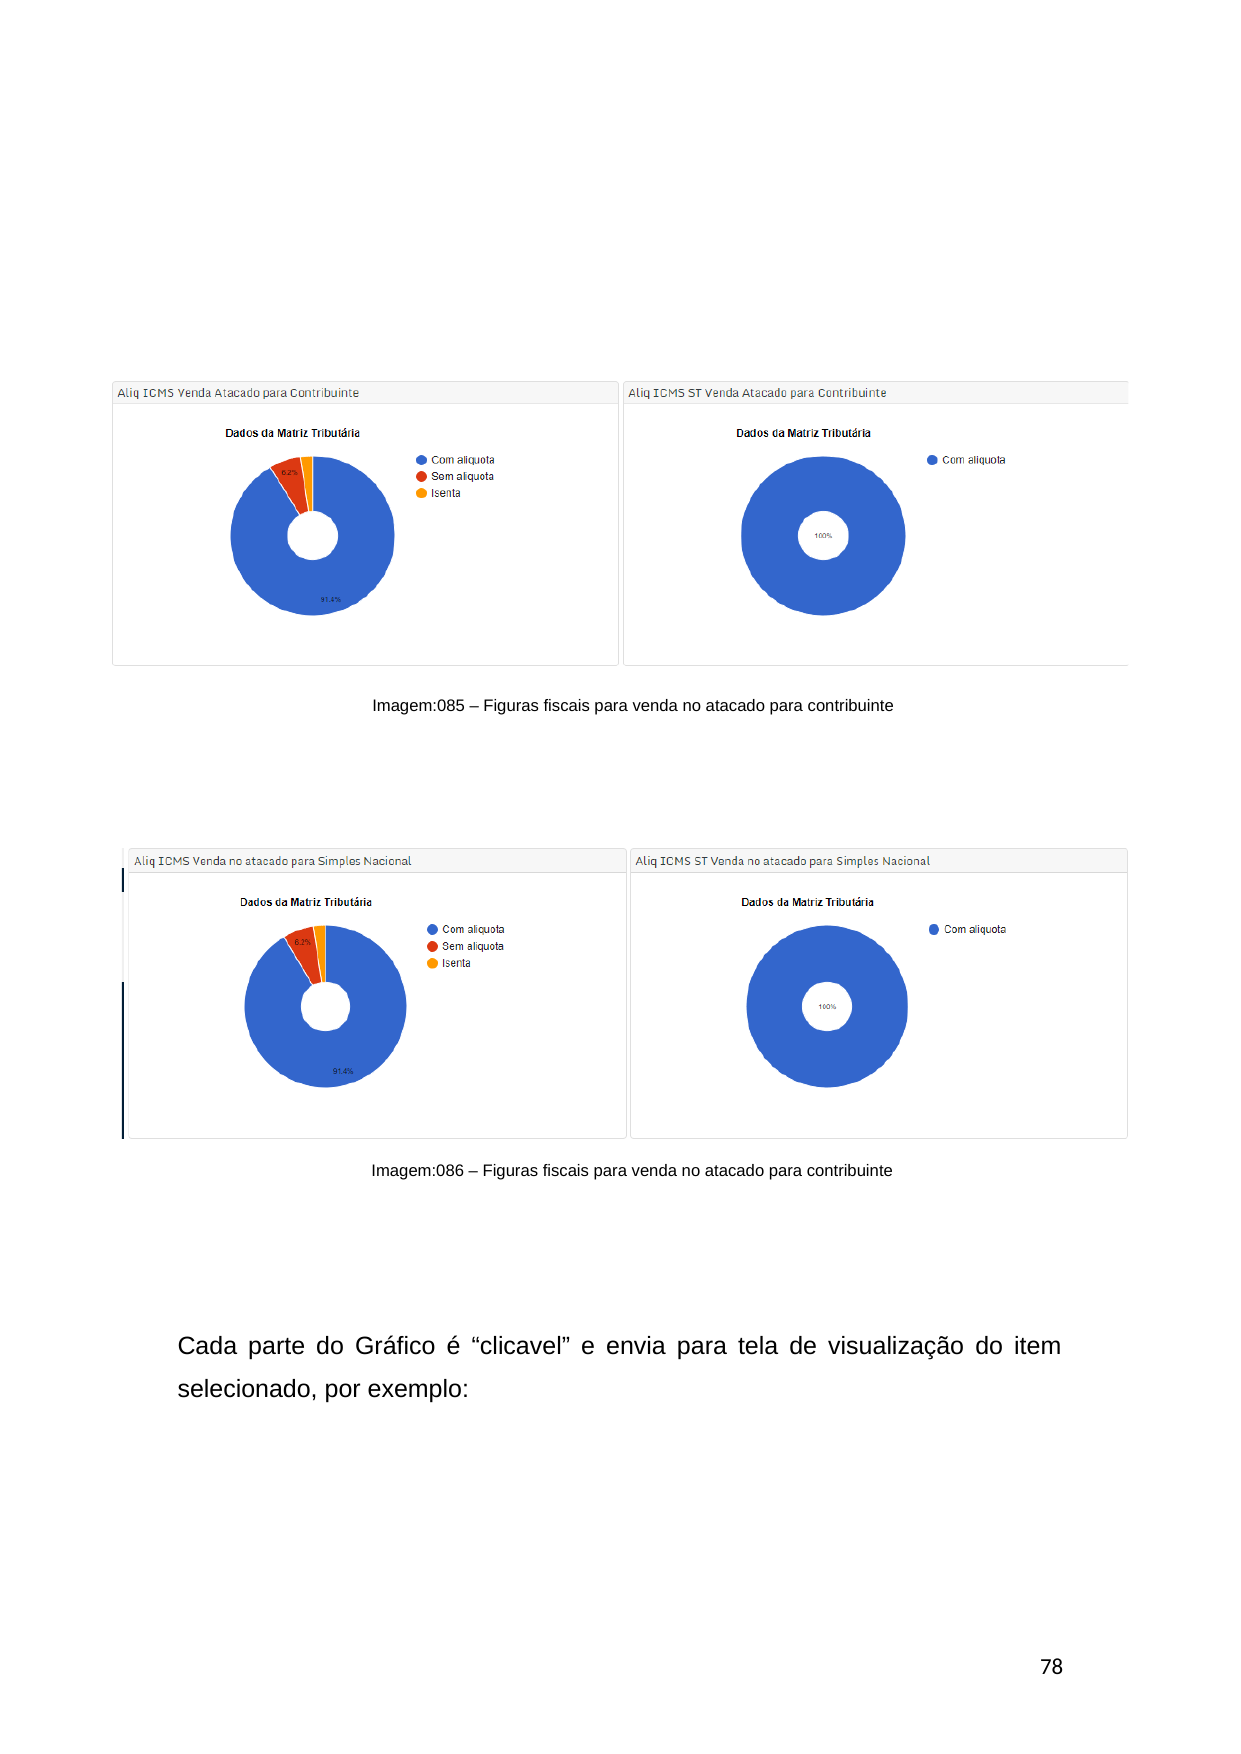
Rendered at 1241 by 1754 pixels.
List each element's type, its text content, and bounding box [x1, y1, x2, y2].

picture [121, 848, 1130, 1139]
text Cada parte do Gráfico é “clicavel” e envia para tela de visualização do item selecionado, por exemplo: [177, 1331, 1063, 1403]
picture [109, 377, 1127, 668]
